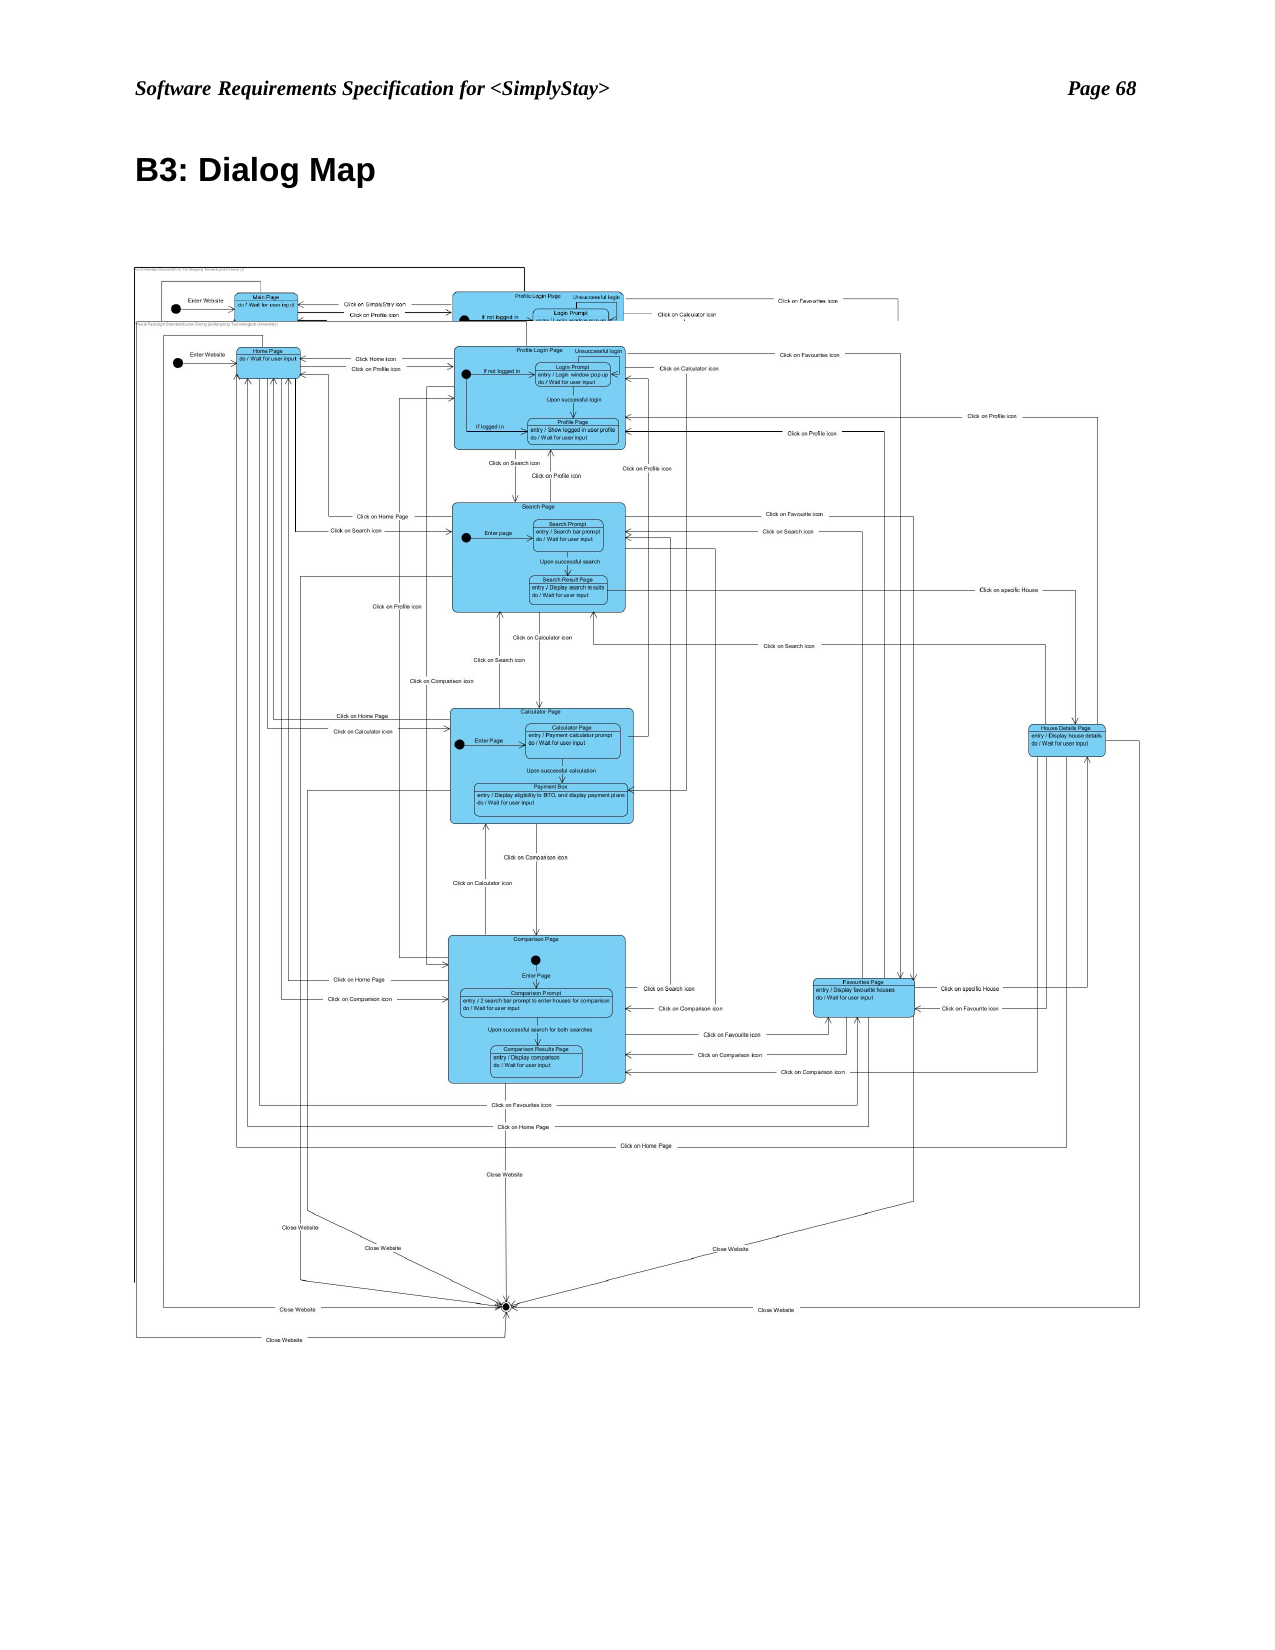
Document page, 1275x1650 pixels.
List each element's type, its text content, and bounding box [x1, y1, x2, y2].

subtitle B3: Dialog Map [135, 150, 1140, 188]
picture [133, 266, 1140, 1348]
